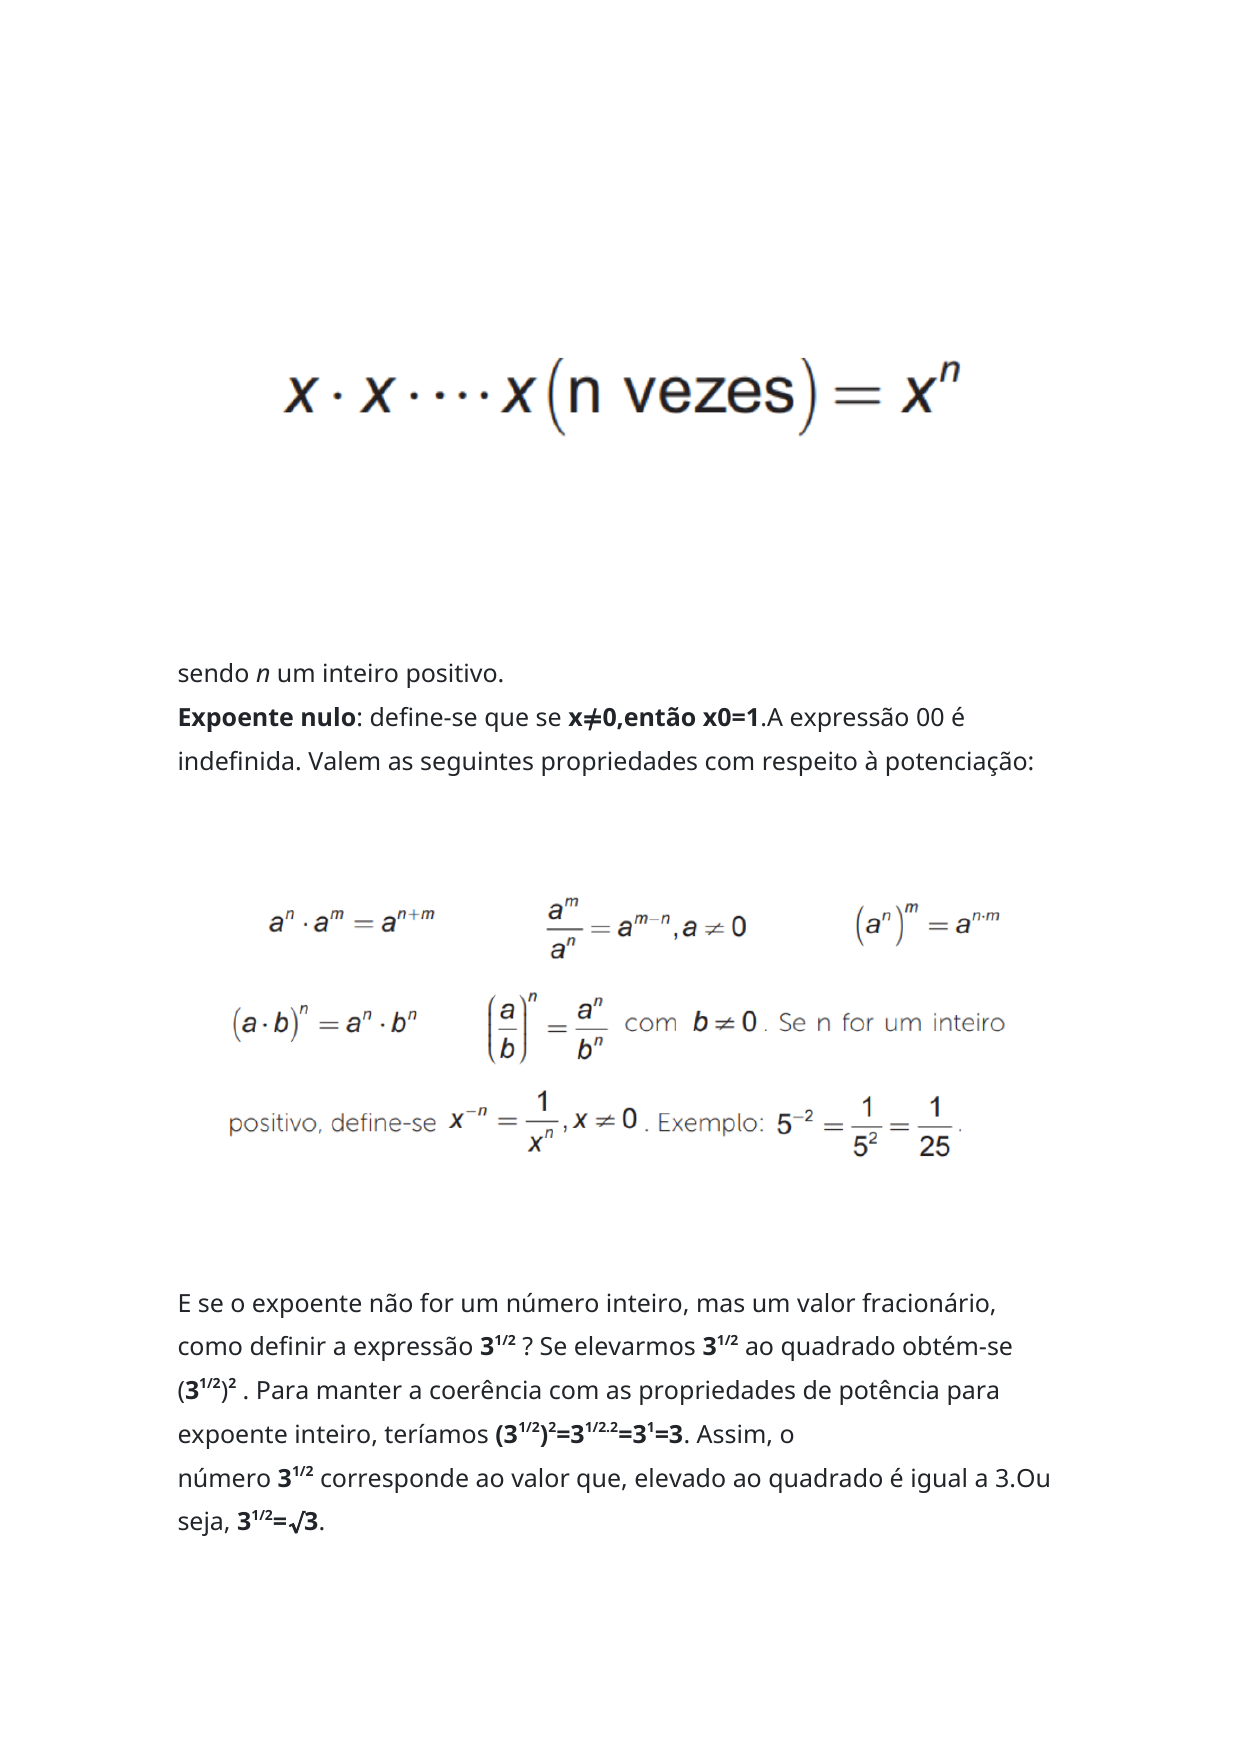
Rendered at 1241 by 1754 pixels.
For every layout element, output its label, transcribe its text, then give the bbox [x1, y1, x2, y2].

text sendo n um inteiro positivo. [177, 646, 1063, 690]
text E se o expoente não for um número inteiro, mas um valor fracionário, como definir a expressão 31/2 ? Se elevarmos 31/2 ao quadrado obtém-se (31/2)2 . Para manter a coerência com as propriedades de potência para expoente inteiro, teríamos (31/2)2=31/2.2=31=3. Assim, o número 31/2 corresponde ao valor que, elevado ao quadrado é igual a 3.Ou seja, 31/2=√3. [177, 1276, 1063, 1538]
picture [177, 147, 1063, 646]
text Expoente nulo: define-se que se x≠0,então x0=1.A expressão 00 é indefinida. Valem as seguintes propriedades com respeito à potenciação: [177, 690, 1063, 777]
picture [177, 777, 1063, 1276]
